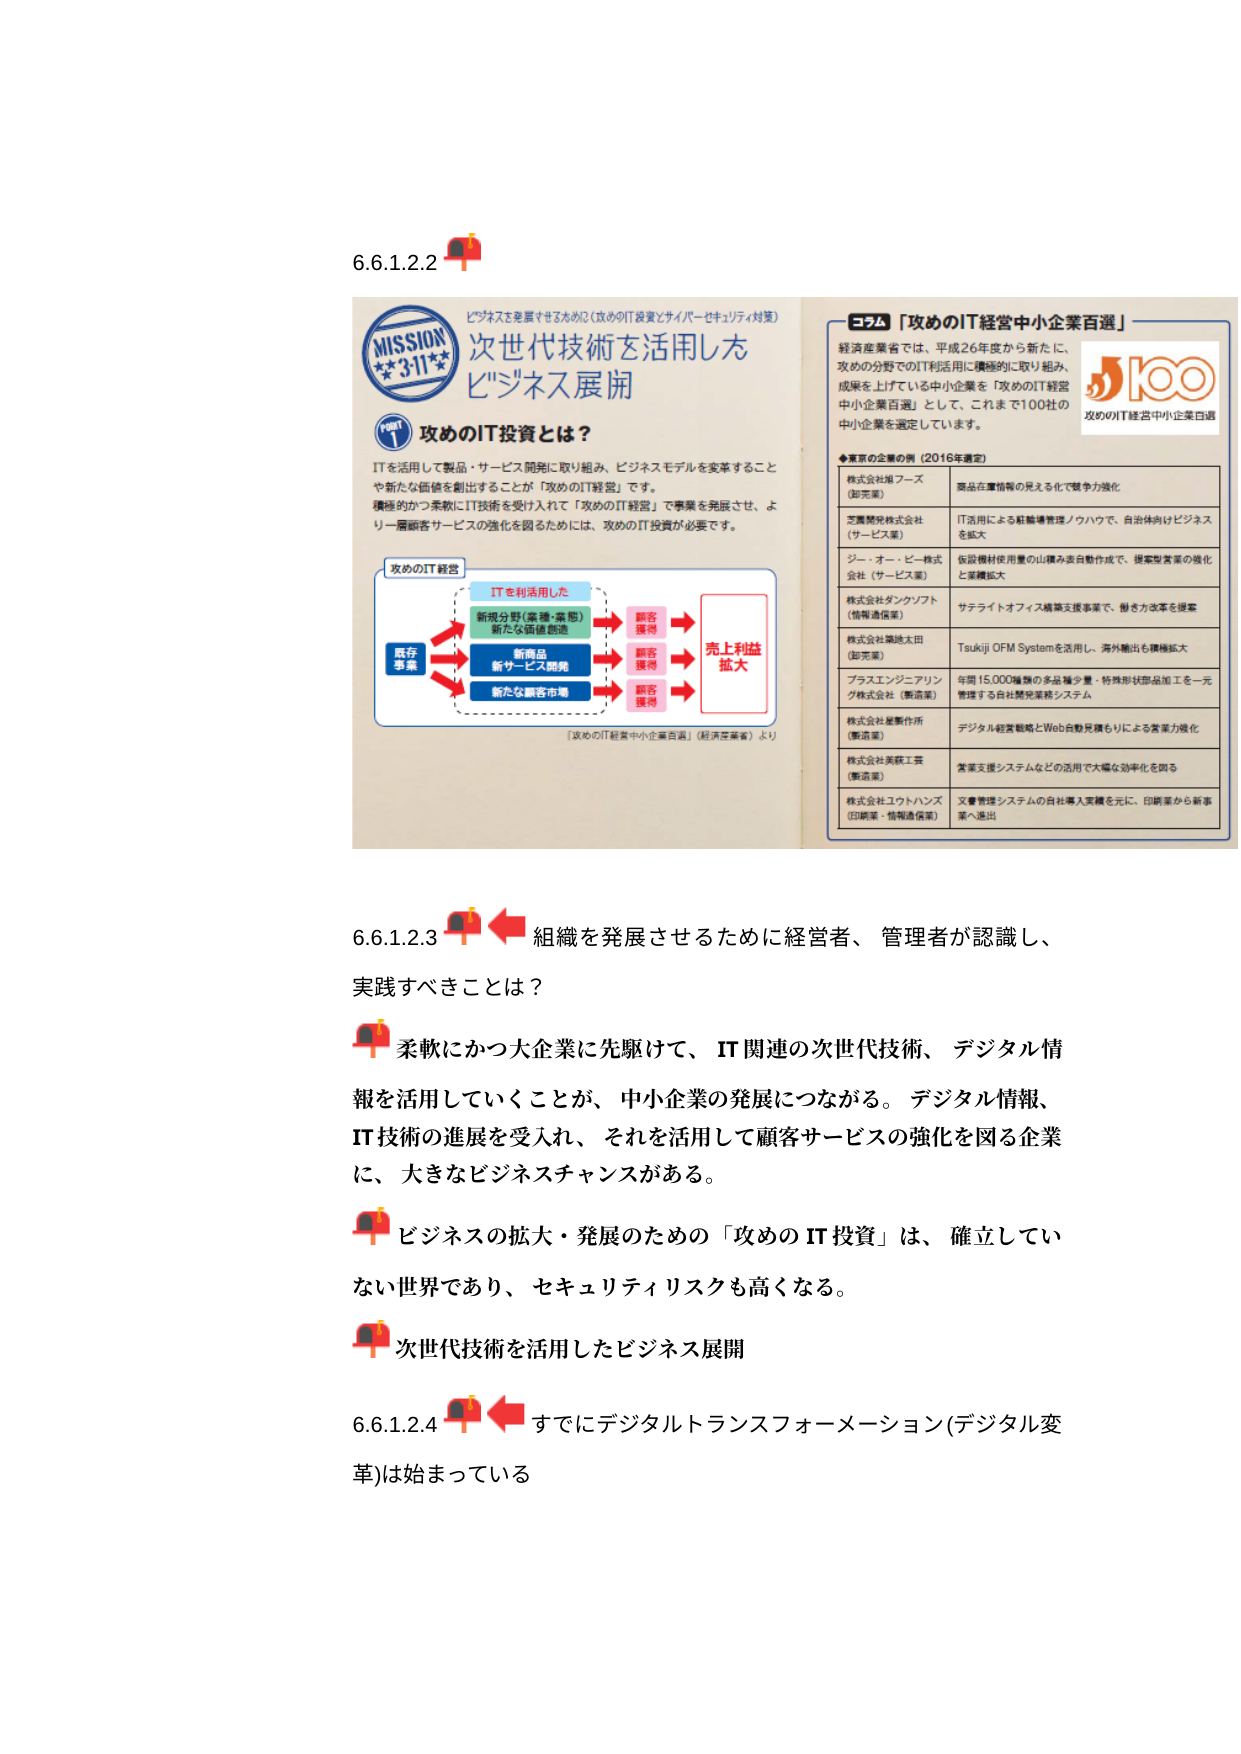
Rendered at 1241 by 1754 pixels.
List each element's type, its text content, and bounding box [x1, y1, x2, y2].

picture [443, 907, 481, 945]
picture [352, 297, 1238, 849]
picture [487, 1395, 525, 1433]
picture [487, 907, 526, 945]
text 次世代技術を活用したビジネス展開 [352, 1304, 1063, 1379]
picture [352, 1320, 390, 1358]
text 柔軟にかつ大企業に先駆けて、 IT関連の次世代技術、 デジタル情報を活用していくことが、 中小企業の発展につながる。 デジタル情報、 IT技術の進展を受入れ、 それを活用して顧客サービスの強化を図る企業に、 大きなビジネスチャンスがある。 [352, 1004, 1063, 1192]
text 組織を発展させるために経営者、 管理者が認識し、 実践すべきことは？ [352, 892, 1063, 1004]
picture [443, 1395, 481, 1433]
text すでにデジタルトランスフォーメーション(デジタル変革)は始まっている [352, 1379, 1063, 1492]
text ビジネスの拡大・発展のための「攻めのIT投資」は、 確立していない世界であり、 セキュリティリスクも高くなる。 [352, 1192, 1063, 1304]
picture [352, 1019, 390, 1058]
picture [443, 233, 481, 271]
picture [352, 1207, 390, 1245]
